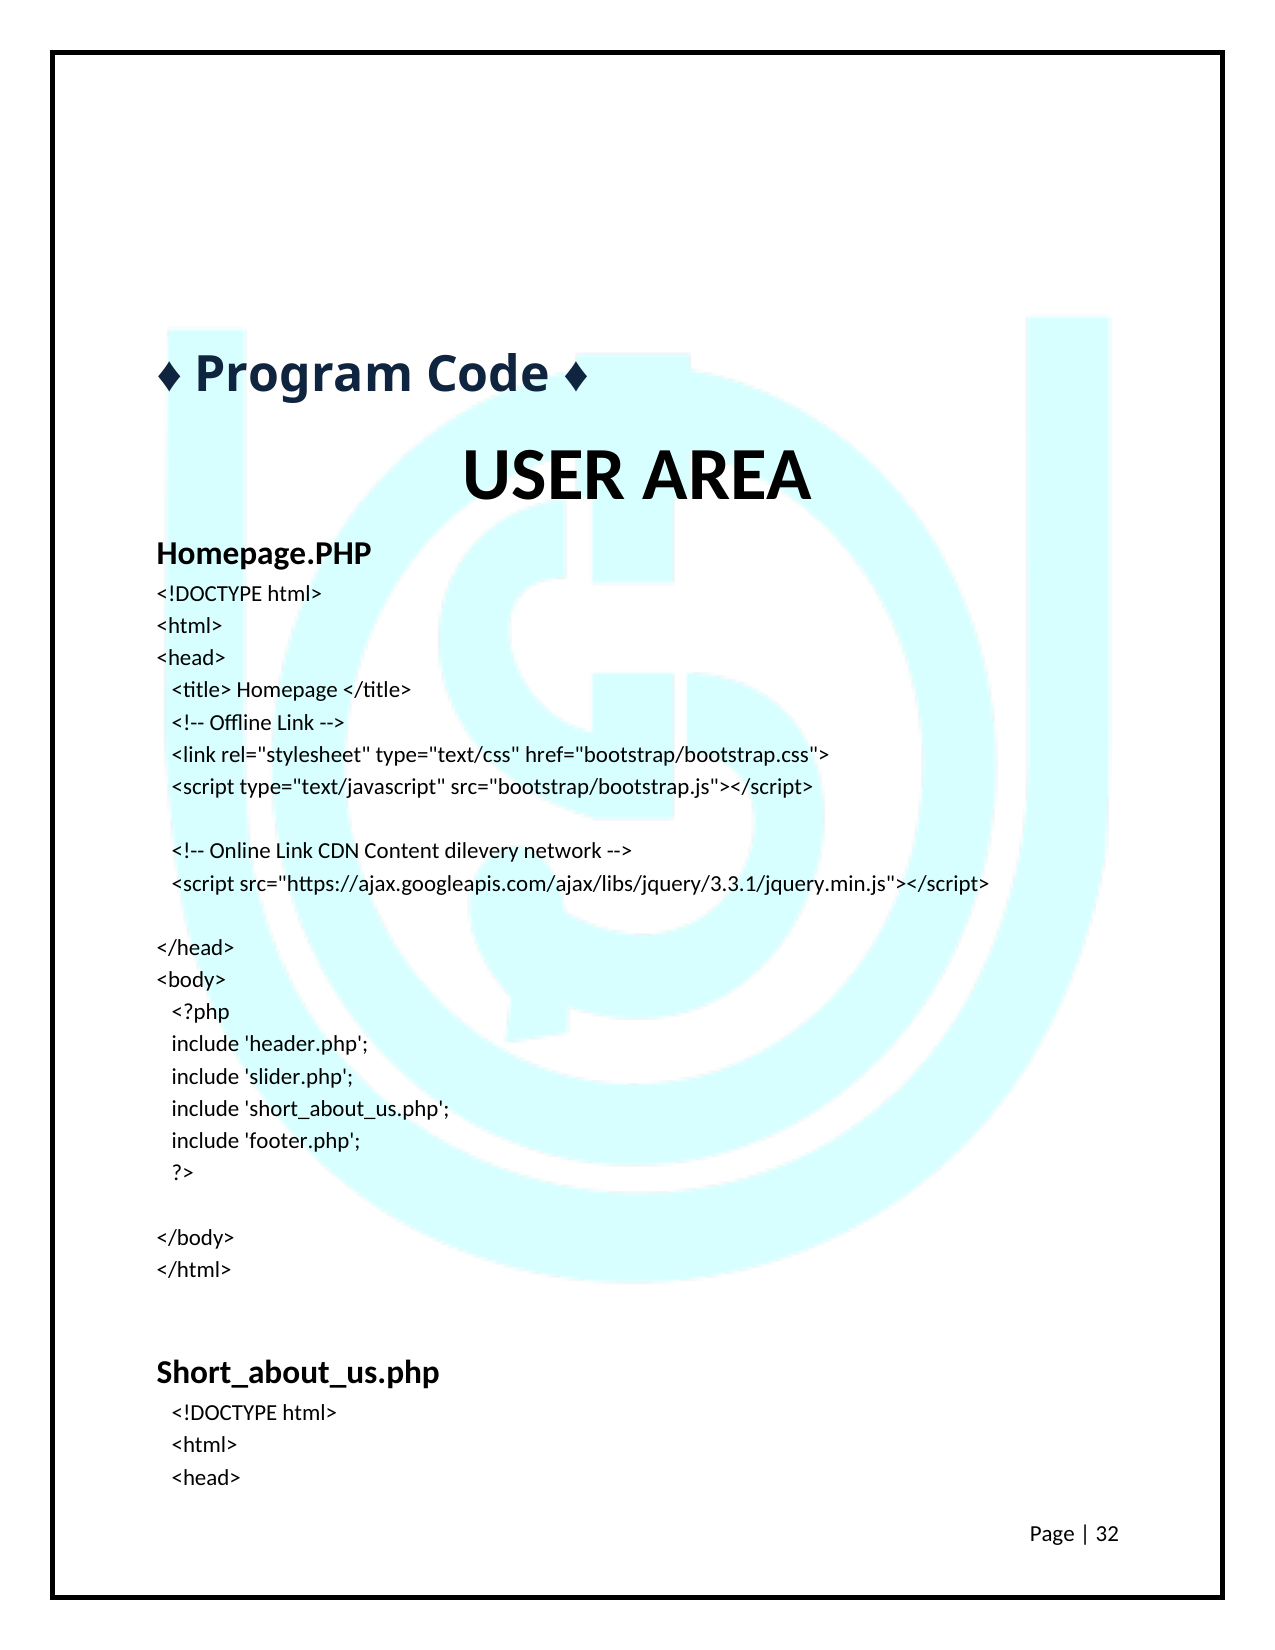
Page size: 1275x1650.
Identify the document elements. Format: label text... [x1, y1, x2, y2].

text <title> Homepage </title> [156, 676, 1118, 703]
text <!DOCTYPE html> [156, 579, 1118, 607]
text USER AREA [156, 427, 1118, 518]
text <link rel="stylesheet" type="text/css" href="bootstrap/bootstrap.css"> [156, 740, 1118, 768]
text <!DOCTYPE html> [156, 1398, 1118, 1426]
text include 'footer.php'; [156, 1126, 1118, 1154]
text Homepage.PHP [156, 532, 1118, 573]
text include 'short_about_us.php'; [156, 1094, 1118, 1122]
text ?> [156, 1158, 1118, 1186]
text <body> [156, 965, 1118, 993]
text include 'slider.php'; [156, 1062, 1118, 1090]
text <html> [156, 1430, 1118, 1458]
text <head> [156, 643, 1118, 671]
text ♦ Program Code ♦ [156, 338, 1118, 406]
text include 'header.php'; [156, 1029, 1118, 1058]
text <?php [156, 997, 1118, 1025]
text <html> [156, 611, 1118, 639]
text </head> [156, 933, 1118, 961]
text <script type="text/javascript" src="bootstrap/bootstrap.js"></script> [156, 772, 1118, 800]
text <!-- Online Link CDN Content dilevery network --> [156, 836, 1118, 864]
text </html> [156, 1255, 1118, 1283]
text <script src="https://ajax.googleapis.com/ajax/libs/jquery/3.3.1/jquery.min.js"></script> [156, 869, 1118, 897]
text </body> [156, 1223, 1118, 1251]
text Short_about_us.php [156, 1351, 1118, 1392]
text <!-- Offline Link --> [156, 708, 1118, 736]
text <head> [156, 1463, 1118, 1491]
